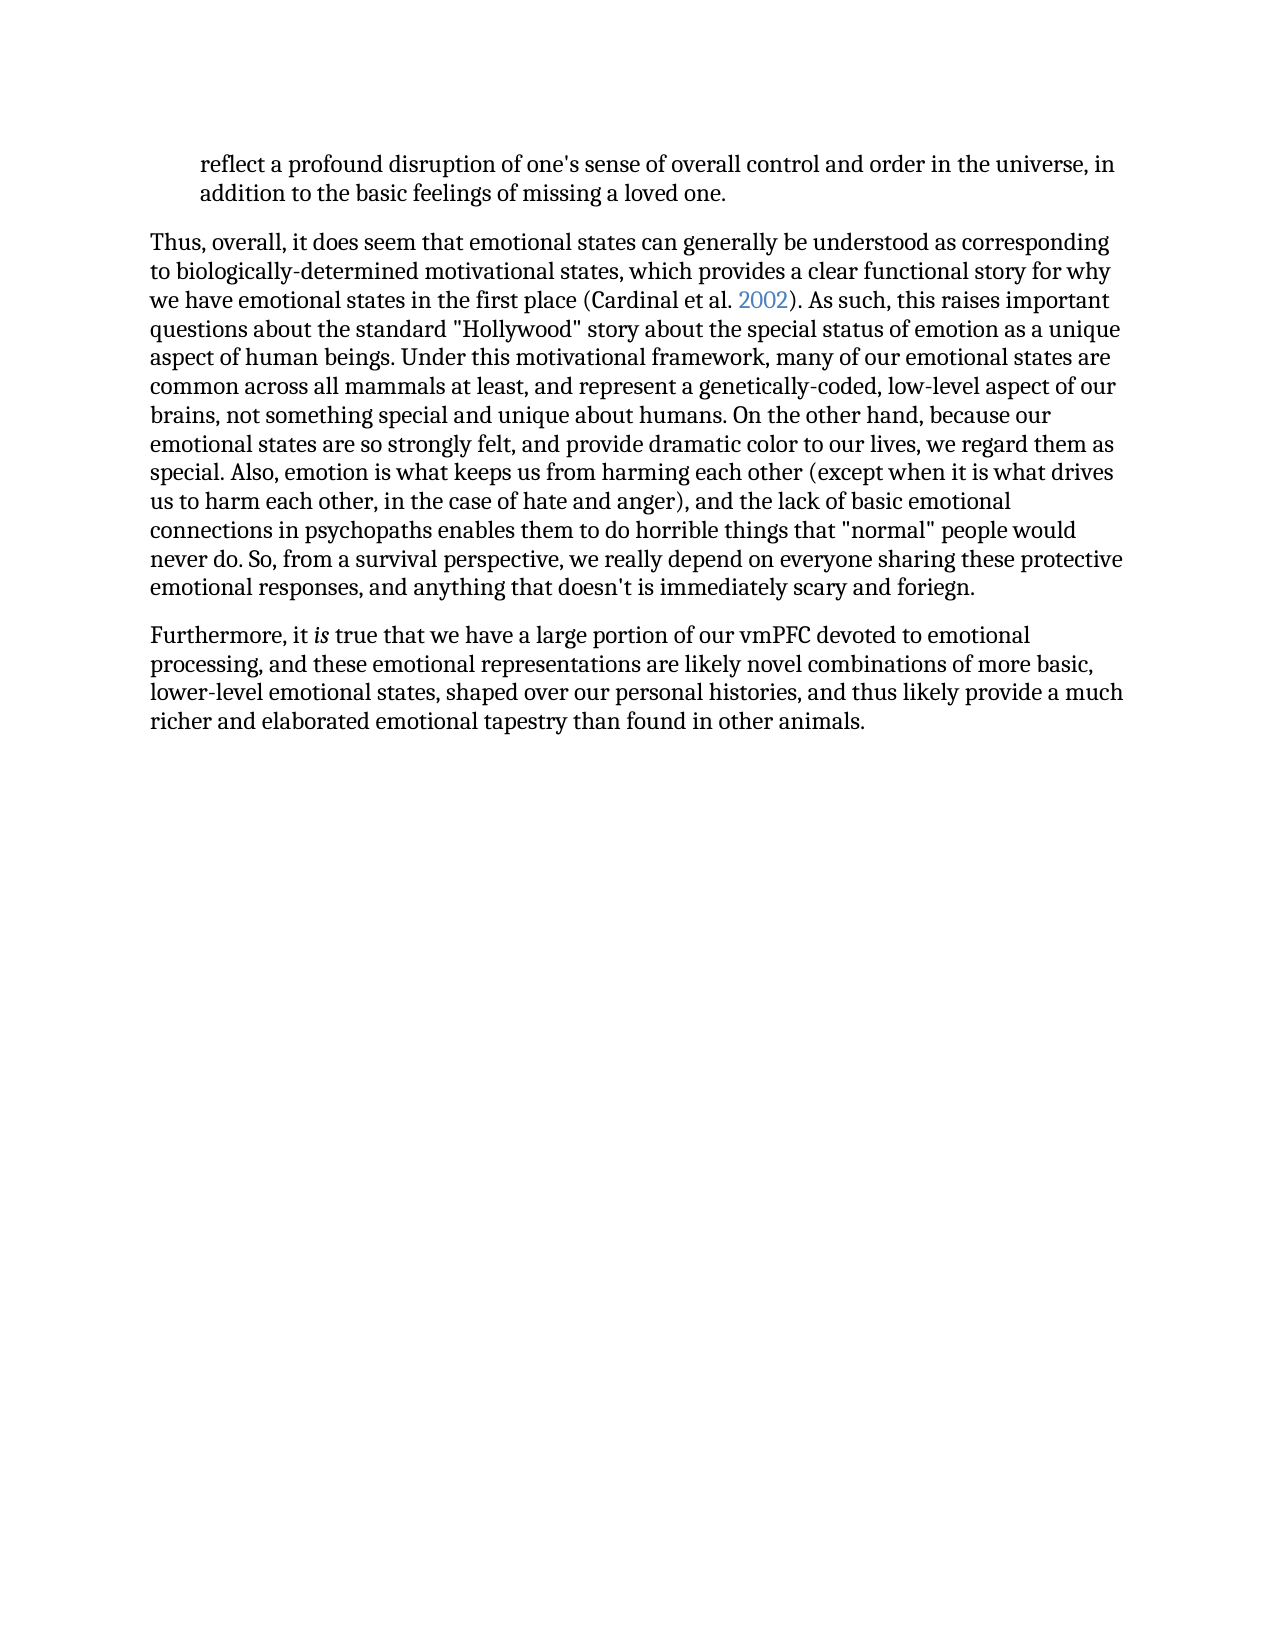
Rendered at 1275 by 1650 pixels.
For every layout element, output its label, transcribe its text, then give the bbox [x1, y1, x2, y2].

text Furthermore, it is true that we have a large portion of our vmPFC devoted to emotional processing, and these emotional representations are likely novel combinations of more basic, lower-level emotional states, shaped over our personal histories, and thus likely provide a much richer and elaborated emotional tapestry than found in other animals. [150, 621, 1125, 736]
text Thus, overall, it does seem that emotional states can generally be understood as corresponding to biologically-determined motivational states, which provides a clear functional story for why we have emotional states in the first place (Cardinal et al. 2002). As such, this raises important questions about the standard "Hollywood" story about the special status of emotion as a unique aspect of human beings. Under this motivational framework, many of our emotional states are common across all mammals at least, and represent a genetically-coded, low-level aspect of our brains, not something special and unique about humans. On the other hand, because our emotional states are so strongly felt, and provide dramatic color to our lives, we regard them as special. Also, emotion is what keeps us from harming each other (except when it is what drives us to harm each other, in the case of hate and anger), and the lack of basic emotional connections in psychopaths enables them to do horrible things that "normal" people would never do. So, from a survival perspective, we really depend on everyone sharing these protective emotional responses, and anything that doesn't is immediately scary and foriegn. [150, 228, 1125, 602]
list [150, 150, 1125, 207]
